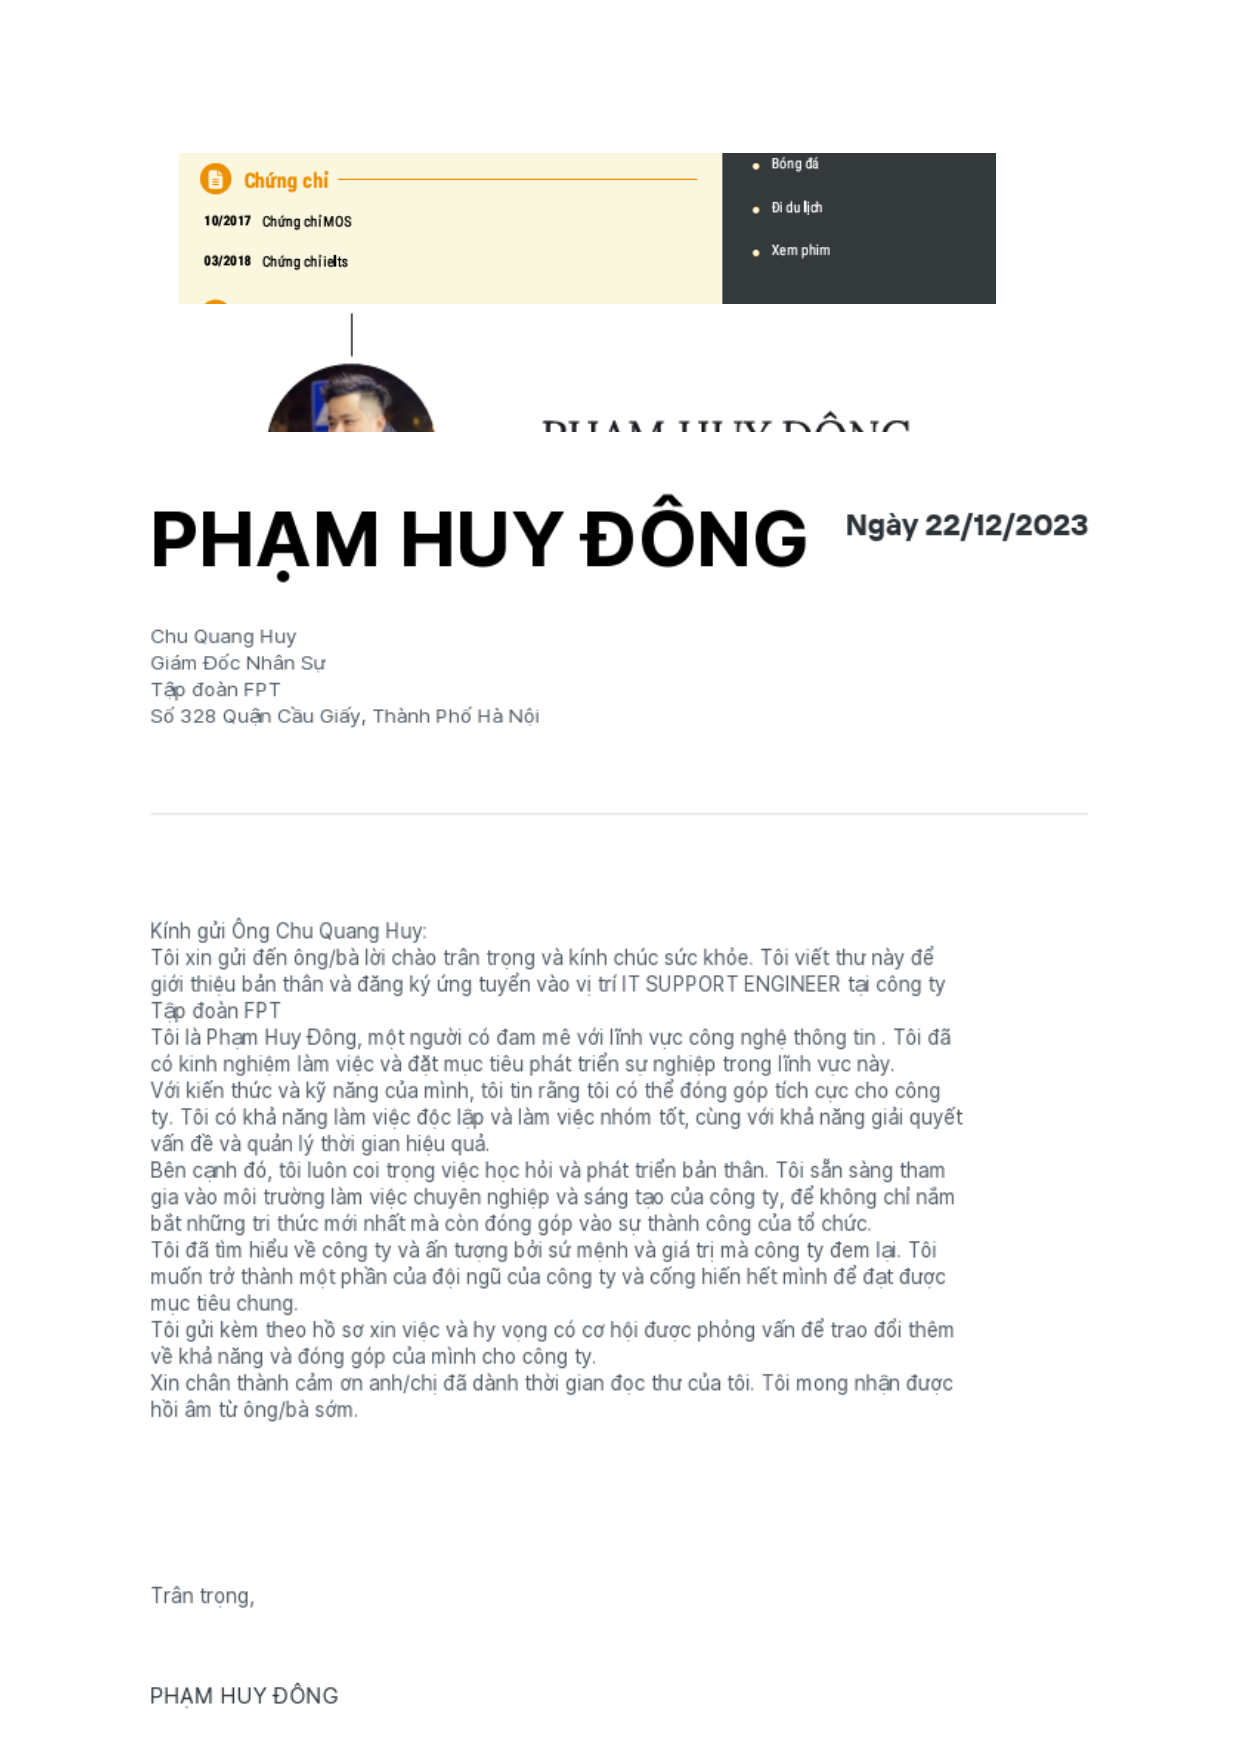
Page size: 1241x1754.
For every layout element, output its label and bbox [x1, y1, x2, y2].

picture [35, 153, 1201, 1752]
